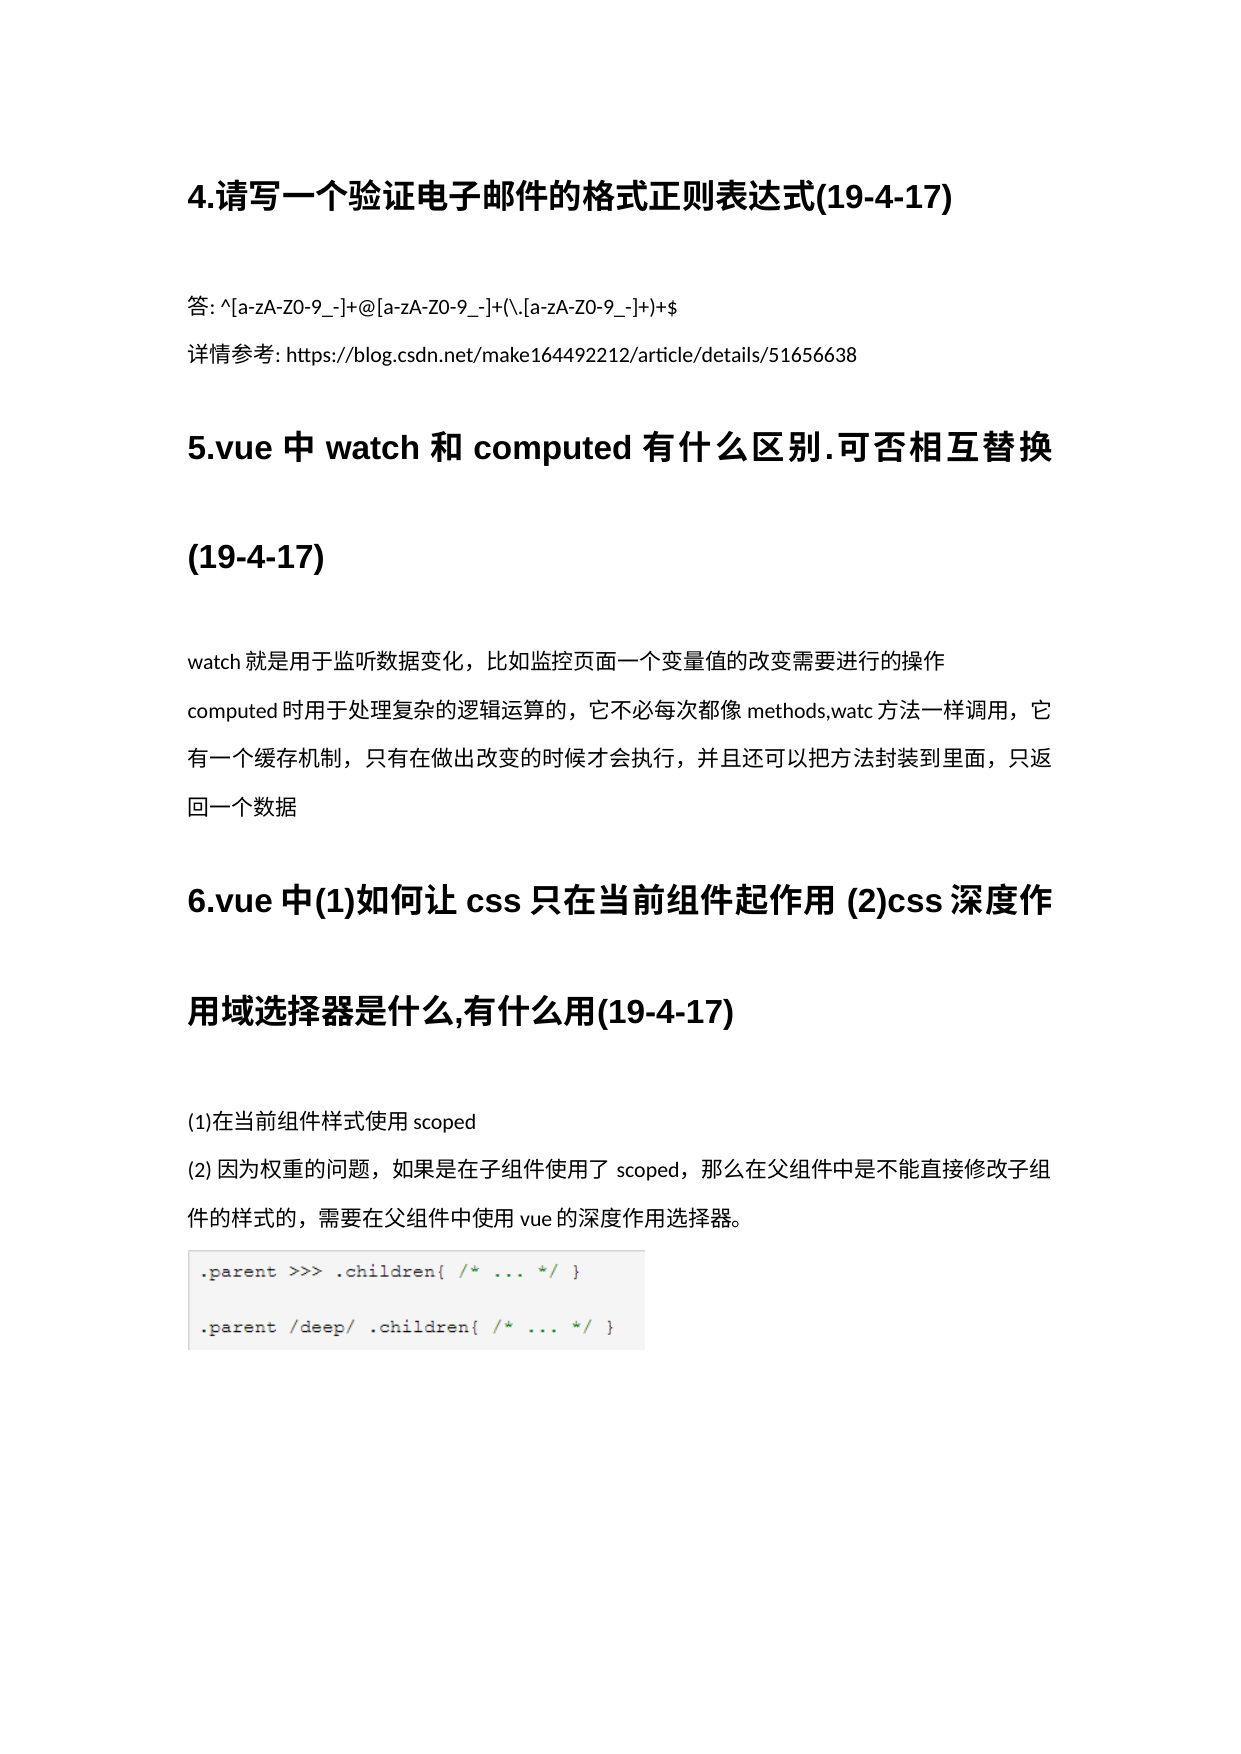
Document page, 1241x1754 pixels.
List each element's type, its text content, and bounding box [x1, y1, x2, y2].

subtitle 5.vue中watch和computed有什么区别.可否相互替换(19-4-17) [187, 412, 1053, 589]
text 详情参考: https://blog.csdn.net/make164492212/article/details/51656638 [187, 337, 1053, 369]
subtitle 4.请写一个验证电子邮件的格式正则表达式(19-4-17) [187, 162, 1053, 227]
text 答: ^[a-zA-Z0-9_-]+@[a-zA-Z0-9_-]+(\.[a-zA-Z0-9_-]+)+$ [187, 289, 1053, 321]
text computed时用于处理复杂的逻辑运算的，它不必每次都像methods,watc方法一样调用，它有一个缓存机制，只有在做出改变的时候才会执行，并且还可以把方法封装到里面，只返回一个数据 [187, 692, 1053, 822]
text watch就是用于监听数据变化，比如监控页面一个变量值的改变需要进行的操作 [187, 644, 1053, 676]
picture [187, 1249, 645, 1350]
text (2) 因为权重的问题，如果是在子组件使用了scoped，那么在父组件中是不能直接修改子组件的样式的，需要在父组件中使用vue的深度作用选择器。 [187, 1152, 1053, 1233]
subtitle 6.vue中(1)如何让css只在当前组件起作用 (2)css深度作用域选择器是什么,有什么用(19-4-17) [187, 865, 1053, 1042]
text (1)在当前组件样式使用scoped [187, 1104, 1053, 1136]
